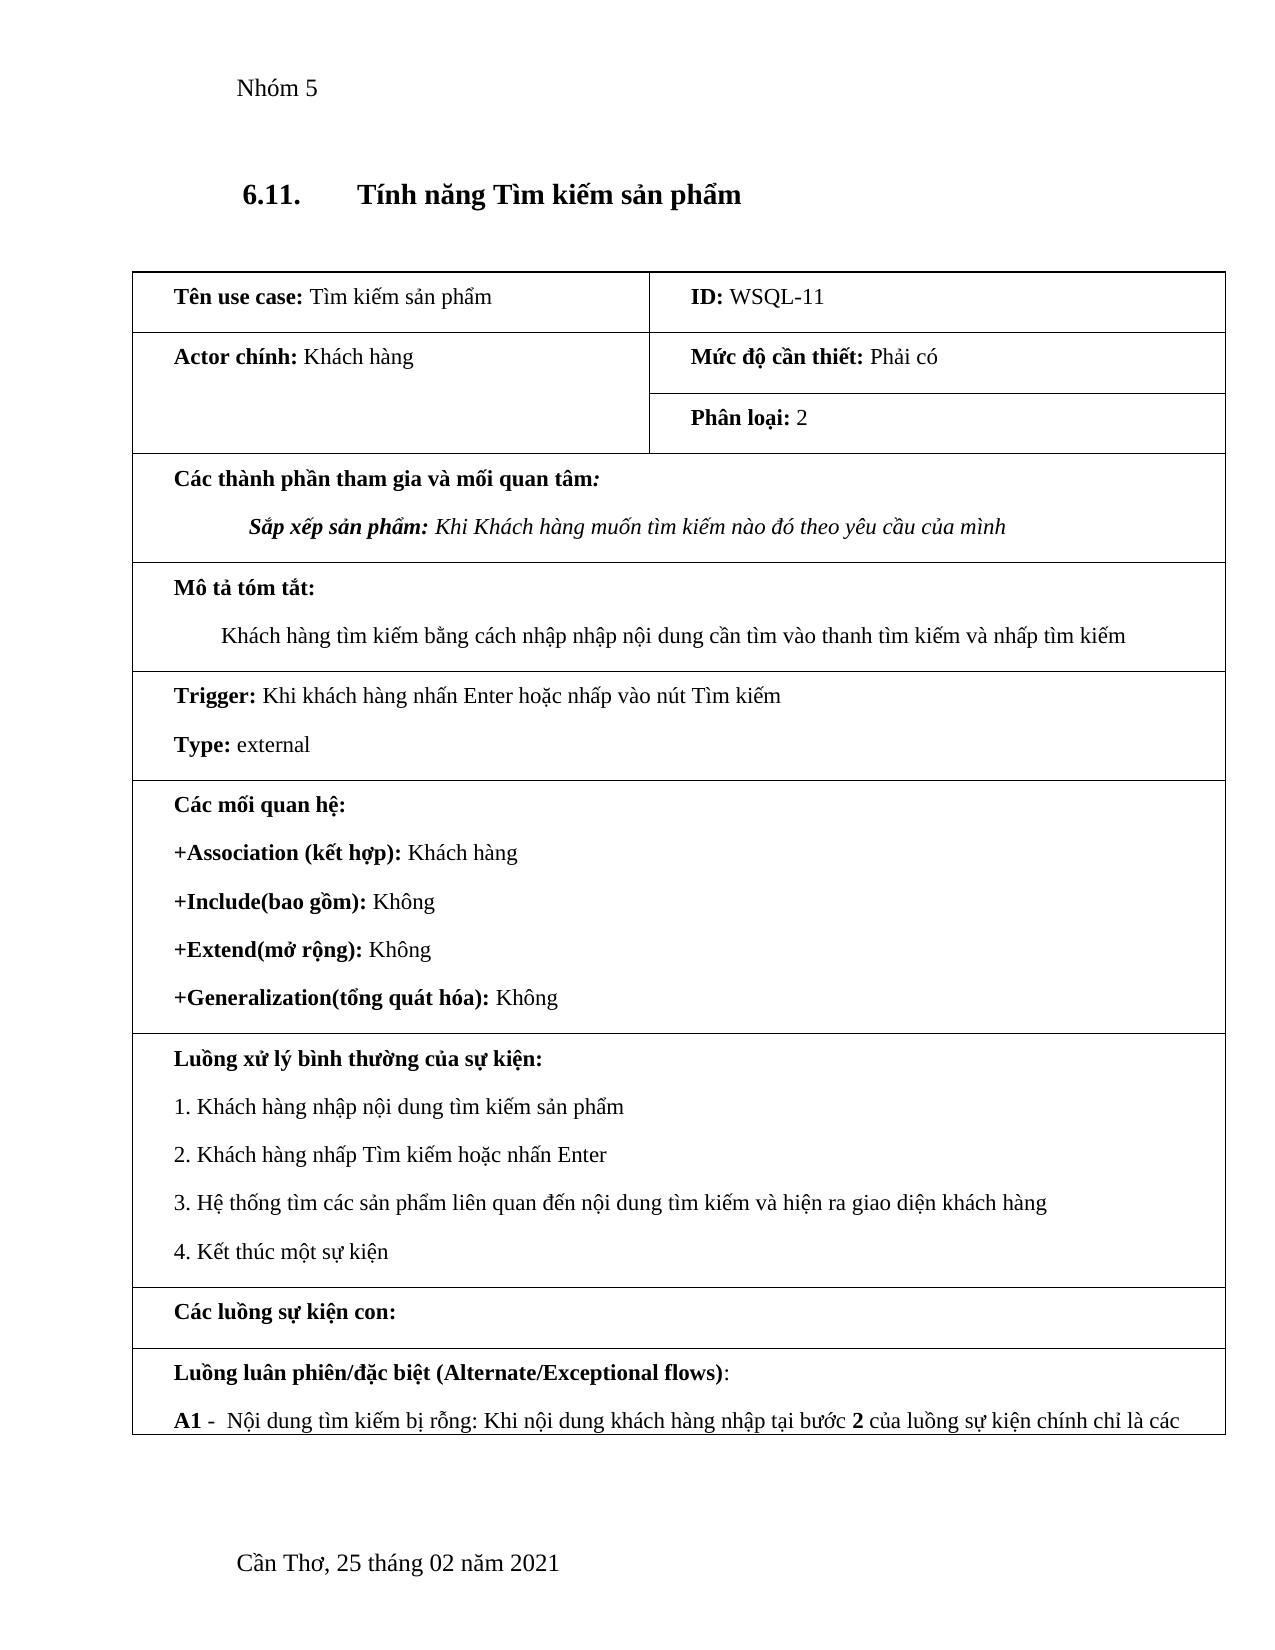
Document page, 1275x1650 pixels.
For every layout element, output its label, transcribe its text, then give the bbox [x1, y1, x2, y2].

table_header ID: WSQL-11 [650, 273, 1225, 332]
table_cell Trigger: Khi khách hàng nhấn Enter hoặc nhấp vào nút Tìm kiếm Type: external [133, 672, 1225, 780]
subtitle Tính năng Tìm kiếm sản phẩm [236, 177, 1157, 211]
table_cell Mô tả tóm tắt: Khách hàng tìm kiếm bằng cách nhập nhập nội dung cần tìm vào thanh tìm kiếm và nhấp tìm kiếm [133, 563, 1225, 671]
table_cell Actor chính: Khách hàng [133, 333, 649, 453]
table_cell Phân loại: 2 [650, 394, 1225, 453]
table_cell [133, 1349, 1225, 1433]
table_cell Các mối quan hệ: +Association (kết hợp): Khách hàng +Include(bao gồm): Không +Extend(mở rộng): Không +Generalization(tổng quát hóa): Không [133, 781, 1225, 1033]
table_cell Luồng xử lý bình thường của sự kiện: 1. Khách hàng nhập nội dung tìm kiếm sản phẩm 2. Khách hàng nhấp Tìm kiếm hoặc nhấn Enter 3. Hệ thống tìm các sản phẩm liên quan đến nội dung tìm kiếm và hiện ra giao diện khách hàng 4. Kết thúc một sự kiện [133, 1034, 1225, 1287]
table_cell Các luồng sự kiện con: [133, 1288, 1225, 1347]
table_cell Mức độ cần thiết: Phải có [650, 333, 1225, 393]
table_cell Các thành phần tham gia và mối quan tâm: Sắp xếp sản phẩm: Khi Khách hàng muốn tìm kiếm nào đó theo yêu cầu của mình [133, 454, 1225, 562]
table_header Tên use case: Tìm kiếm sản phẩm [133, 273, 649, 332]
